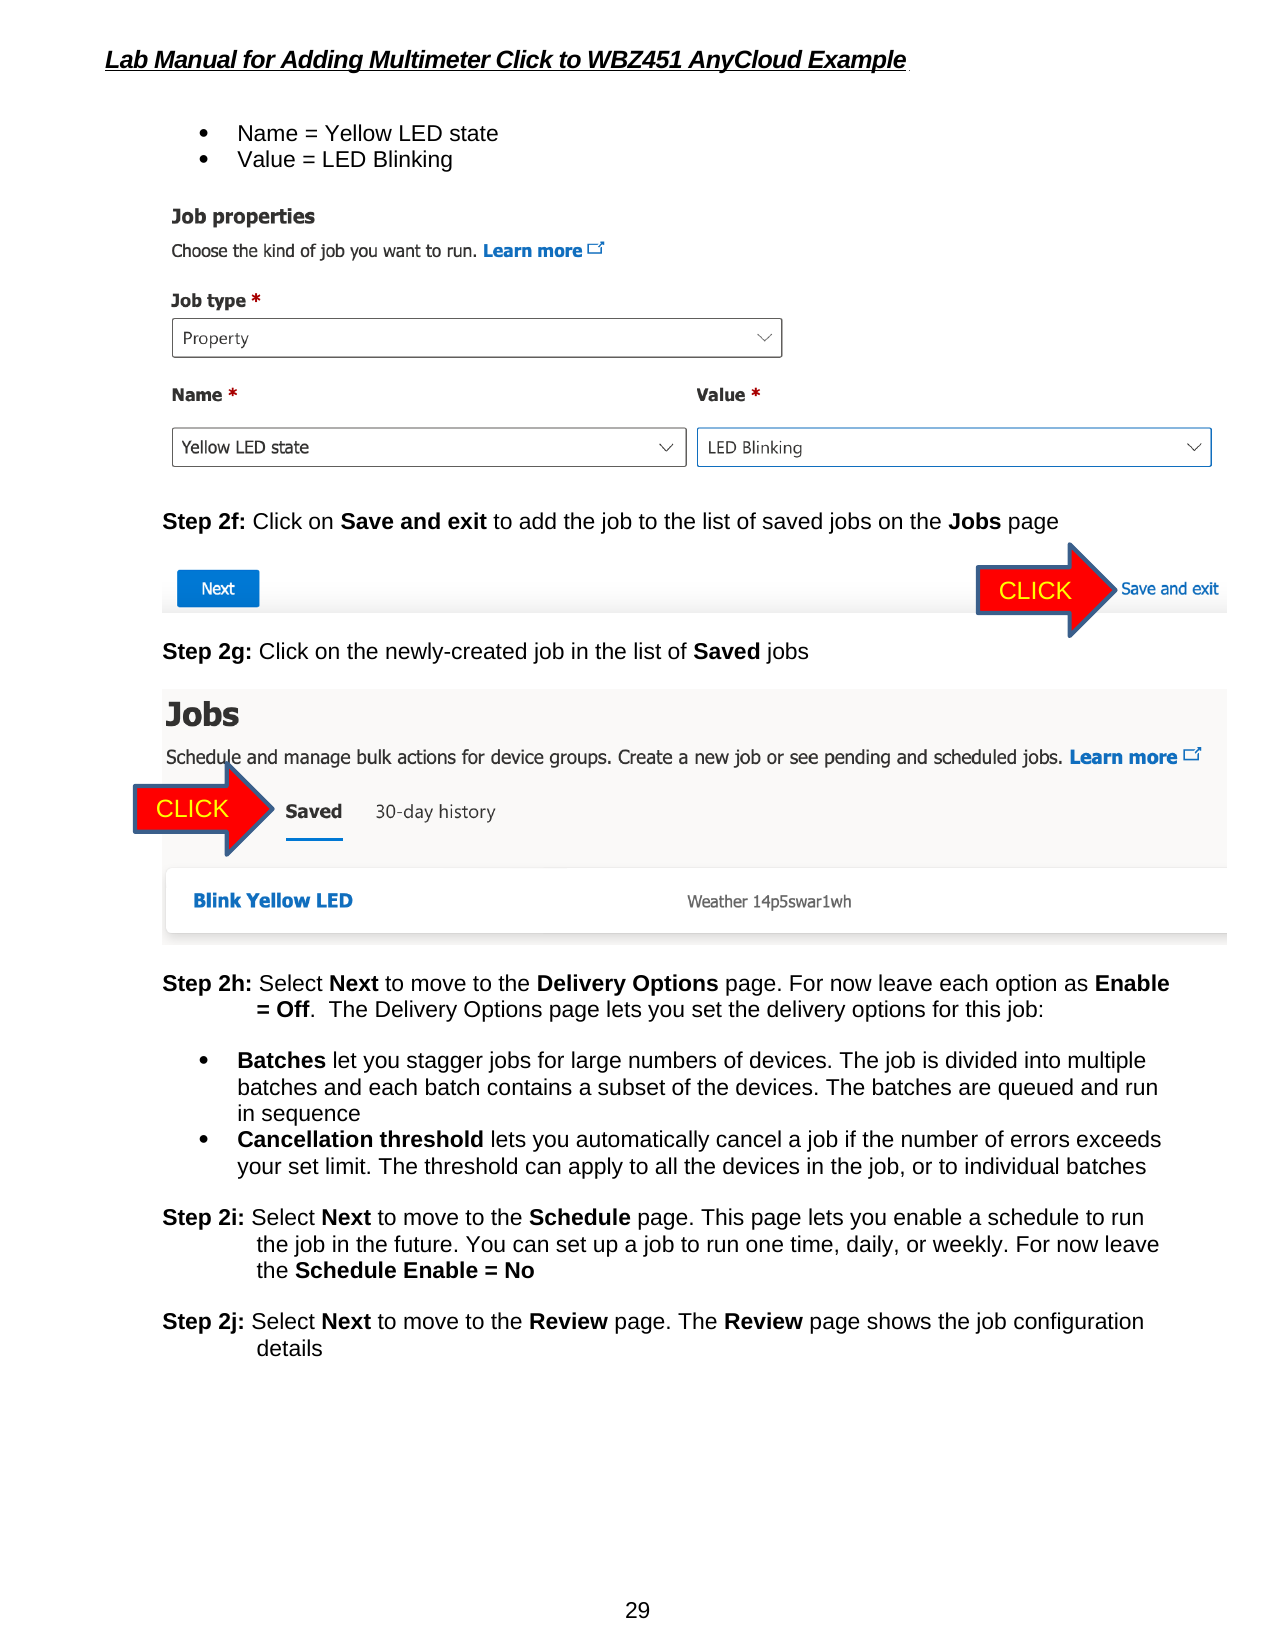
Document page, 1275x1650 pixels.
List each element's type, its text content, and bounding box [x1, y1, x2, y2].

text Step 2g: Click on the newly-created job in the list of Saved jobs [162, 638, 1170, 664]
text Step 2h: Select Next to move to the Delivery Options page. For now leave each option as Enable = Off. The Delivery Options page lets you set the delivery options for this job: [162, 970, 1170, 1022]
list Batches let you stagger jobs for large numbers of devices. The job is divided into multiple batches and each batch contains a subset of the devices. The batches are queued and run in sequence [199, 1047, 1170, 1126]
picture [162, 197, 1227, 483]
list Value = LED Blinking [199, 146, 1170, 173]
list Name = Yellow LED state [199, 120, 1170, 146]
picture [1089, 559, 1227, 613]
text Step 2i: Select Next to move to the Schedule page. This page lets you enable a schedule to run the job in the future. You can set up a job to run one time, daily, or weekly. For now leave the Schedule Enable = No [162, 1204, 1170, 1283]
text Step 2f: Click on Save and exit to add the job to the list of saved jobs on the Jobs page [162, 508, 1170, 534]
picture [162, 689, 1227, 945]
picture [162, 559, 1067, 613]
text Step 2j: Select Next to move to the Review page. The Review page shows the job configuration details [162, 1308, 1170, 1361]
list Cancellation threshold lets you automatically cancel a job if the number of errors exceeds your set limit. The threshold can apply to all the devices in the job, or to individual batches [199, 1126, 1170, 1179]
